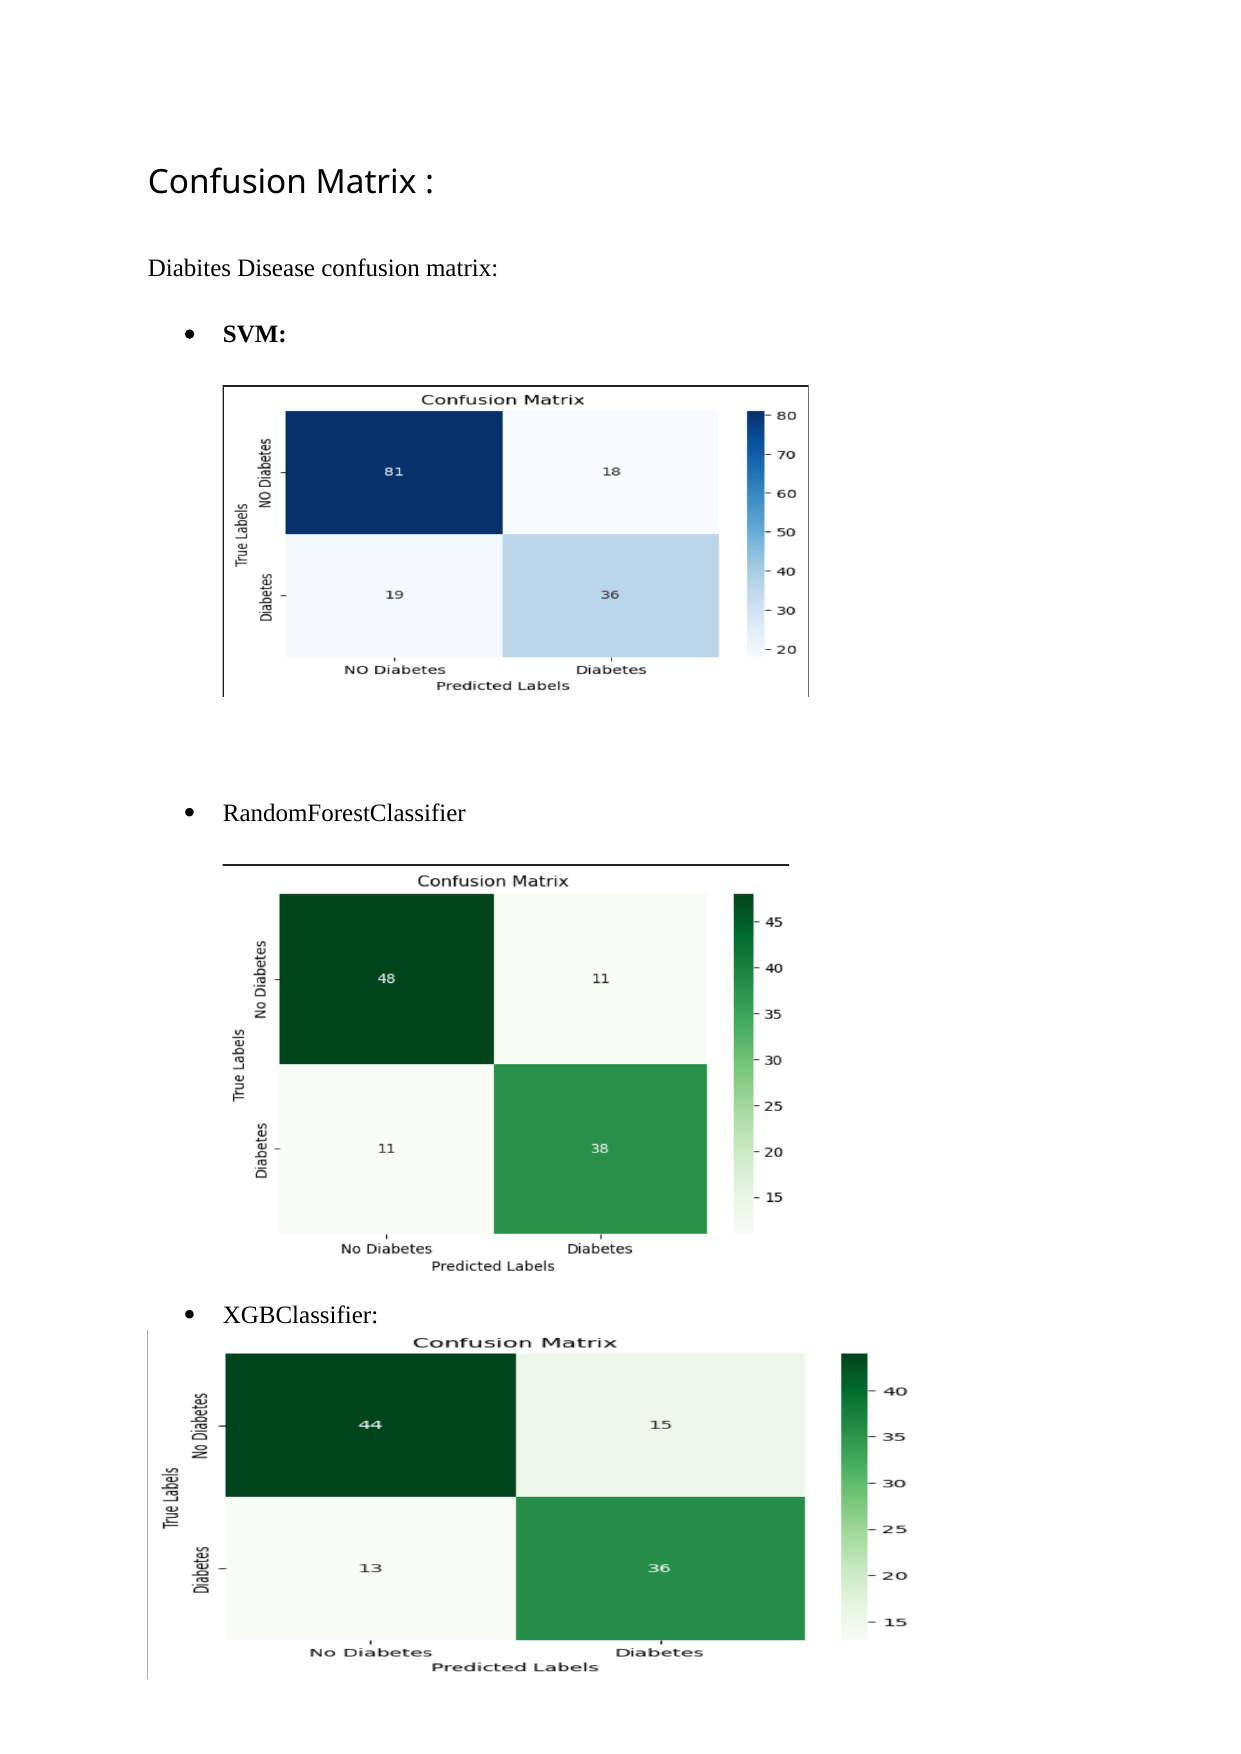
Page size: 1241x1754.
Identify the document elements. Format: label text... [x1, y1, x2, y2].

text Diabites Disease confusion matrix: [148, 253, 921, 282]
picture [222, 864, 790, 1280]
list RandomForestClassifier [185, 798, 921, 827]
picture [222, 385, 809, 697]
list XGBClassifier: [185, 1300, 1093, 1329]
list SVM: [185, 319, 921, 348]
picture [147, 1330, 911, 1679]
text Confusion Matrix : [148, 158, 921, 204]
